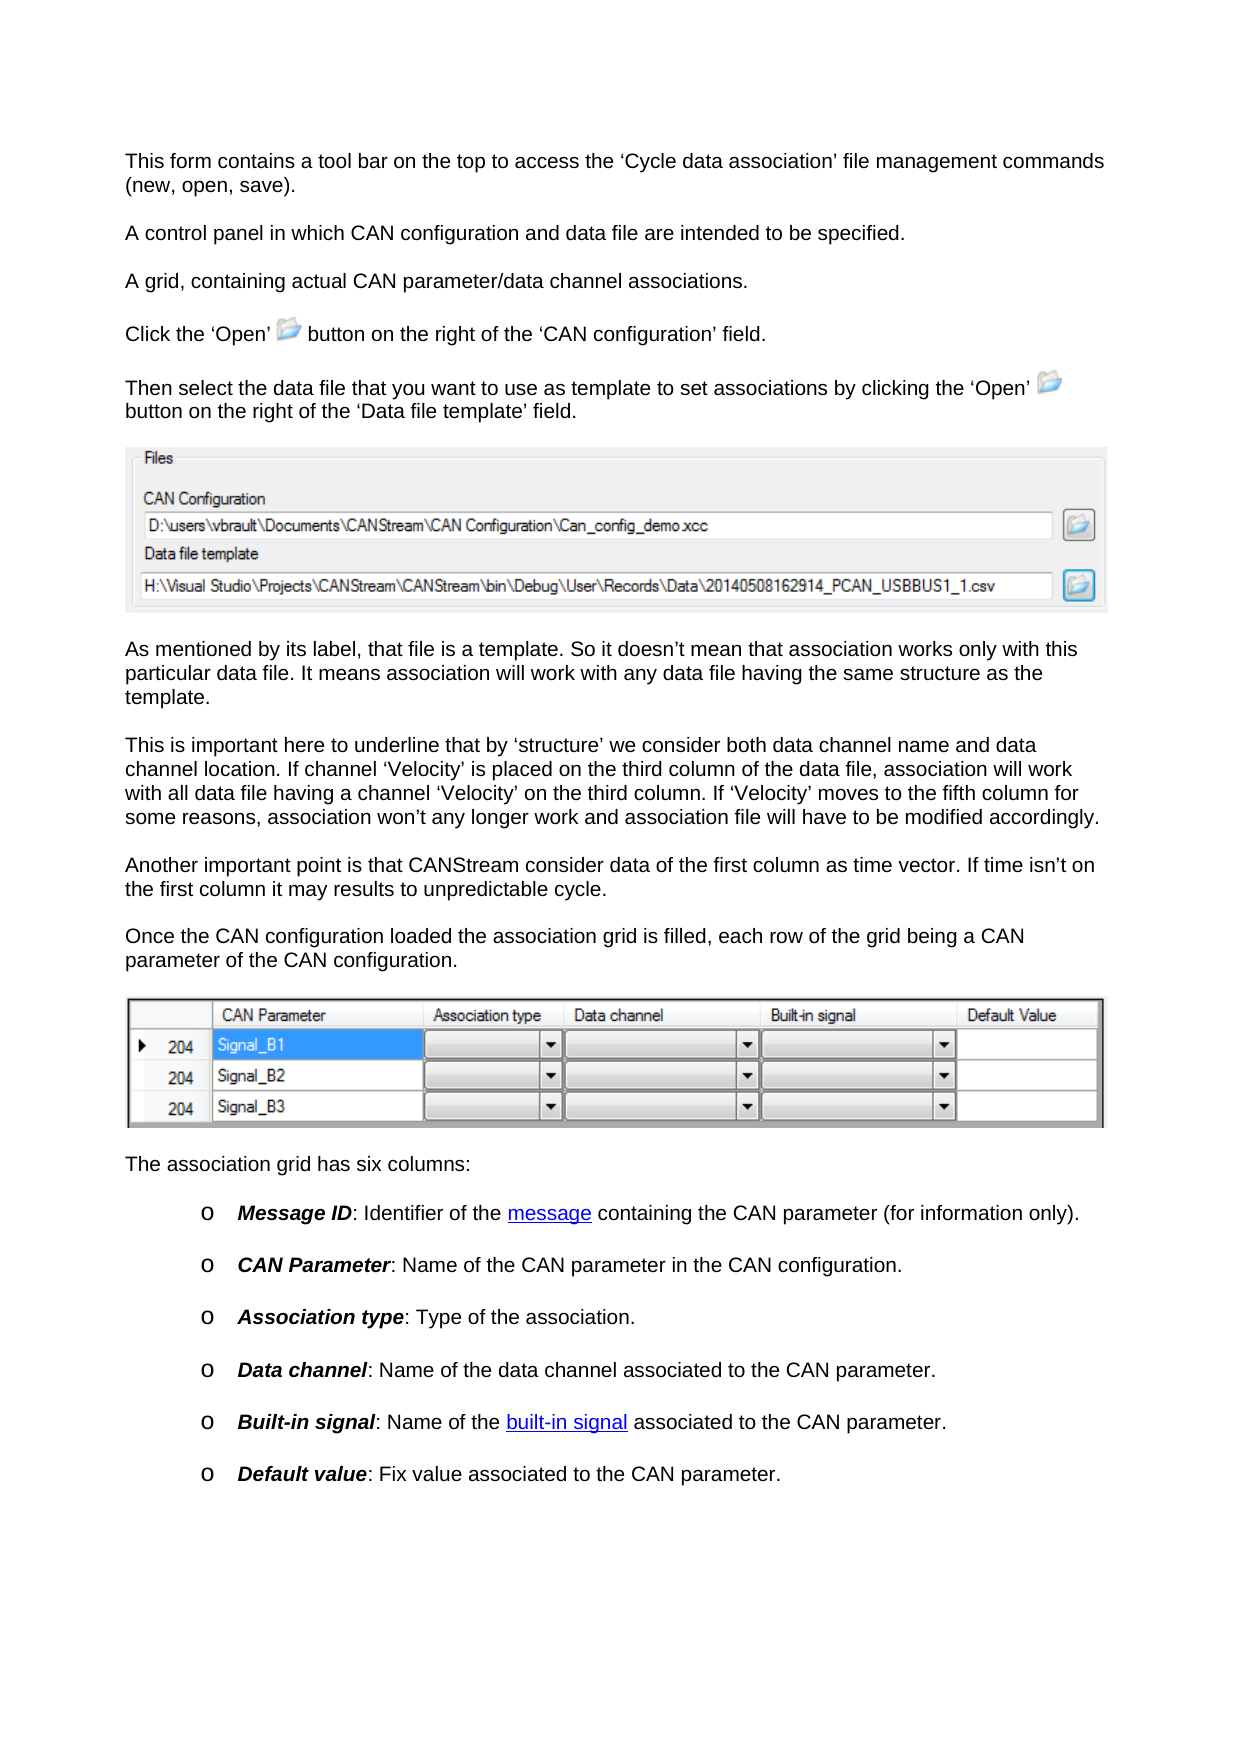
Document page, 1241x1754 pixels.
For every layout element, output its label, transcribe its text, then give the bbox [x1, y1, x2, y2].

list Message ID: Identifier of the message containing the CAN parameter (for information only). [200, 1199, 1115, 1228]
picture [125, 447, 1108, 613]
text Then select the data file that you want to use as template to set associations by clicking the ‘Open’ button on the right of the ‘Data file template’ field. [125, 370, 1115, 423]
list Association type: Type of the association. [200, 1304, 1115, 1332]
text As mentioned by its label, that file is a template. So it doesn’t mean that association works only with this particular data file. It means association will work with any data file having the same structure as the template. [125, 637, 1115, 709]
text A grid, containing actual CAN parameter/data channel associations. [125, 269, 1115, 293]
list Default value: Fix value associated to the CAN parameter. [200, 1461, 1115, 1489]
text Another important point is that CANStream consider data of the first column as time vector. If time isn’t on the first column it may results to unpredictable cycle. [125, 852, 1115, 900]
text This form contains a tool bar on the top to access the ‘Cycle data association’ file management commands (new, open, save). [125, 149, 1115, 197]
text The association grid has six columns: [125, 1151, 1115, 1175]
text Once the CAN configuration loaded the association grid is filled, each row of the grid being a CAN parameter of the CAN configuration. [125, 924, 1115, 972]
picture [1037, 370, 1063, 395]
list CAN Parameter: Name of the CAN parameter in the CAN configuration. [200, 1252, 1115, 1280]
list Data channel: Name of the data channel associated to the CAN parameter. [200, 1356, 1115, 1384]
text A control panel in which CAN configuration and data file are intended to be specified. [125, 221, 1115, 245]
text This is important here to underline that by ‘structure’ we consider both data channel name and data channel location. If channel ‘Velocity’ is placed on the third column of the data file, association will work with all data file having a channel ‘Velocity’ on the third column. If ‘Velocity’ moves to the fifth column for some reasons, association won’t any longer work and association file will have to be modified accordingly. [125, 733, 1115, 828]
list Built-in signal: Name of the built-in signal associated to the CAN parameter. [200, 1408, 1115, 1437]
text Click the ‘Open’ button on the right of the ‘CAN configuration’ field. [125, 317, 1115, 346]
picture [276, 316, 302, 342]
picture [125, 996, 1108, 1128]
